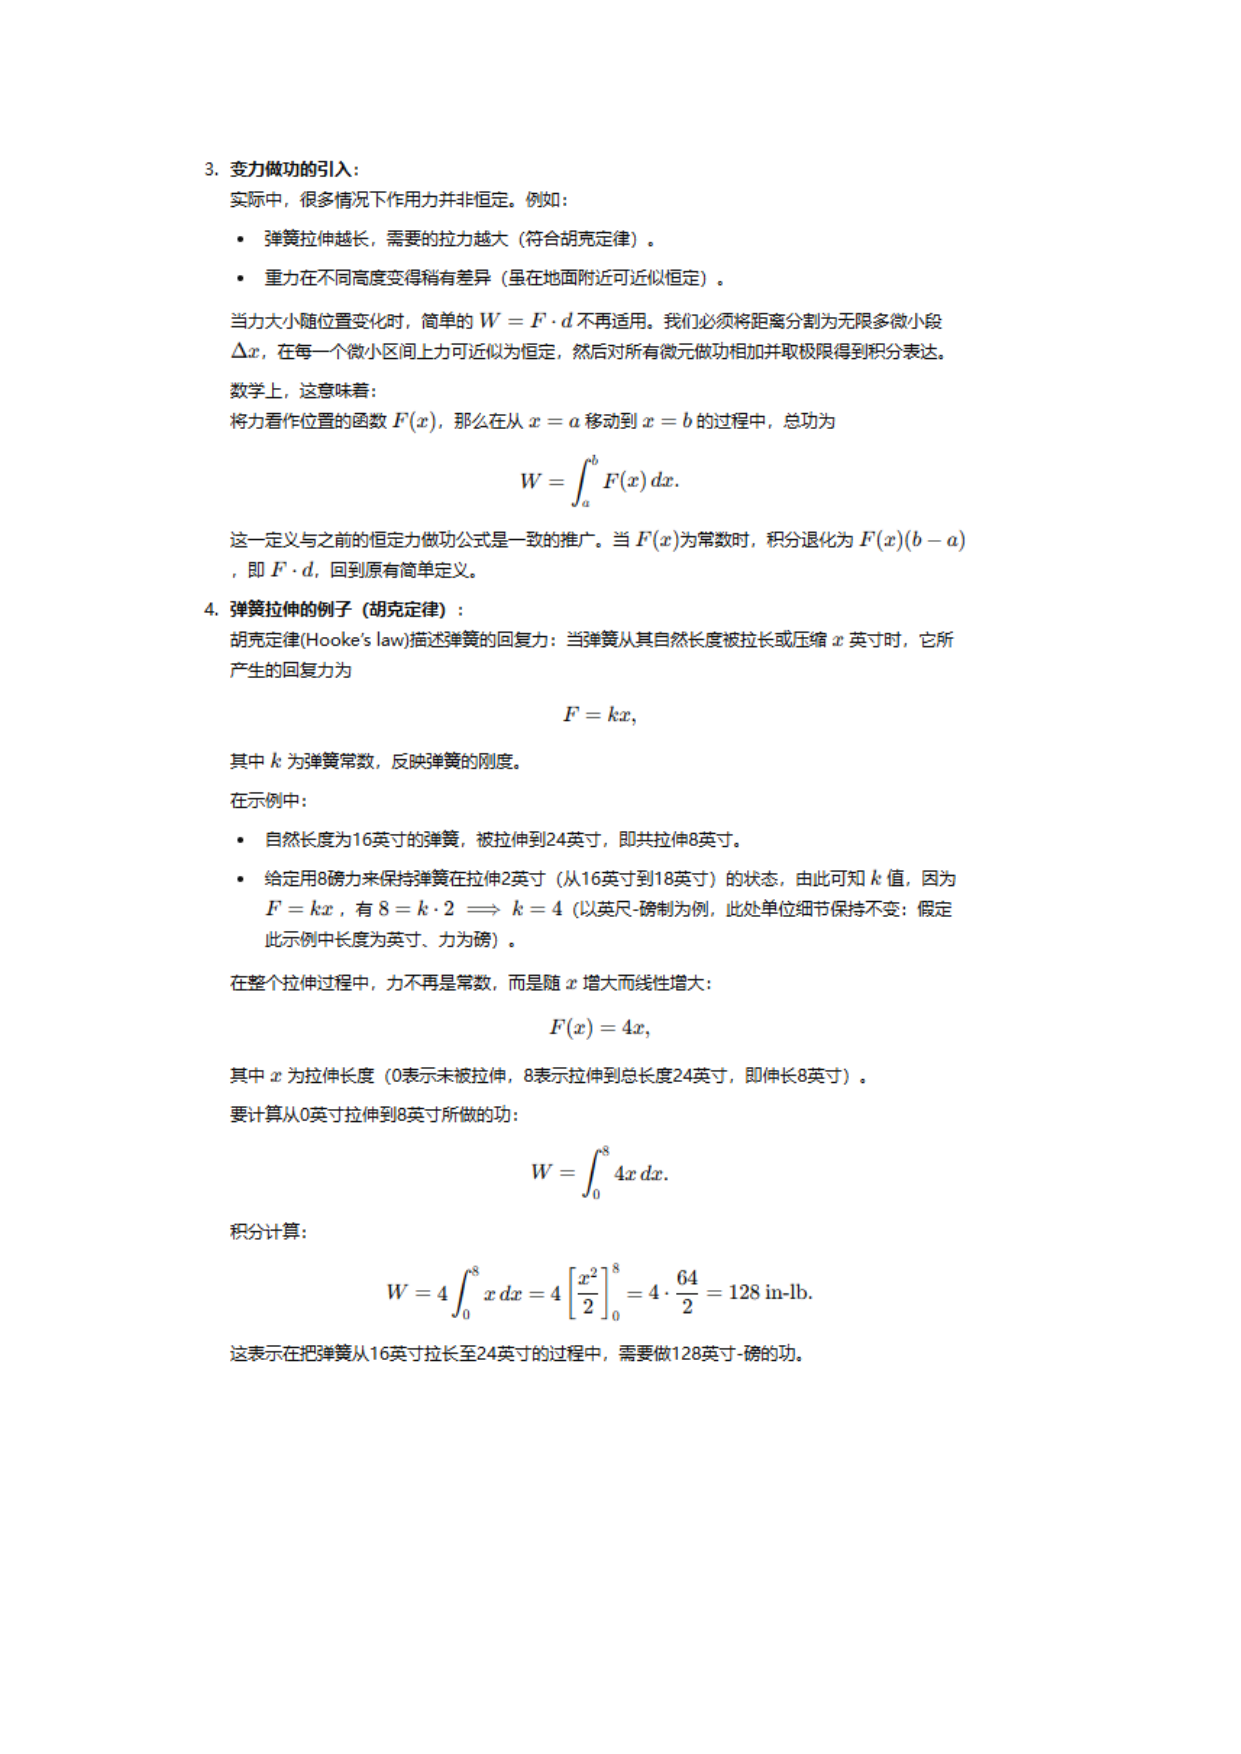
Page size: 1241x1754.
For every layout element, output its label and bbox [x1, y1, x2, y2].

picture [187, 152, 1053, 1373]
